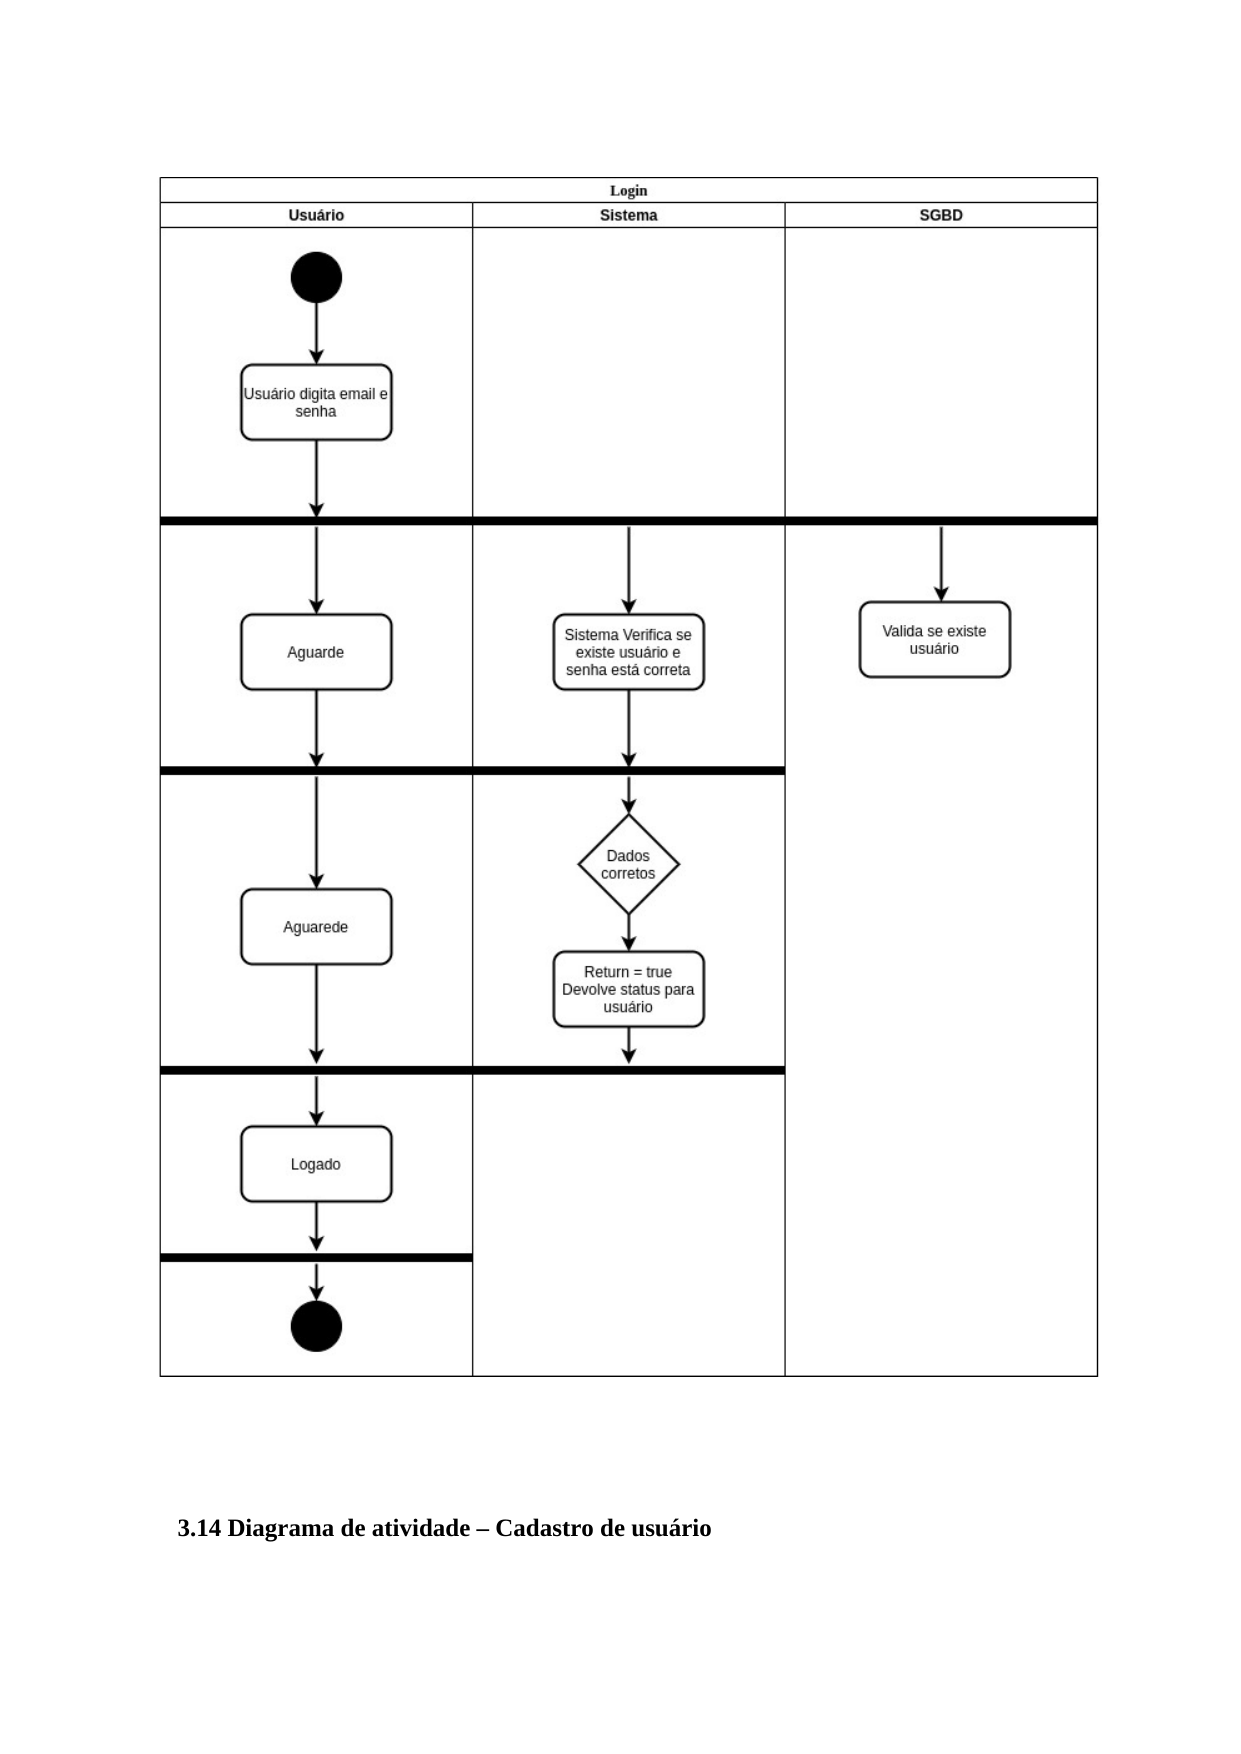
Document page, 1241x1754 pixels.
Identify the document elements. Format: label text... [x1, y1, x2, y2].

subtitle 3.14 Diagrama de atividade – Cadastro de usuário [177, 1513, 1123, 1542]
picture [156, 177, 1102, 1377]
